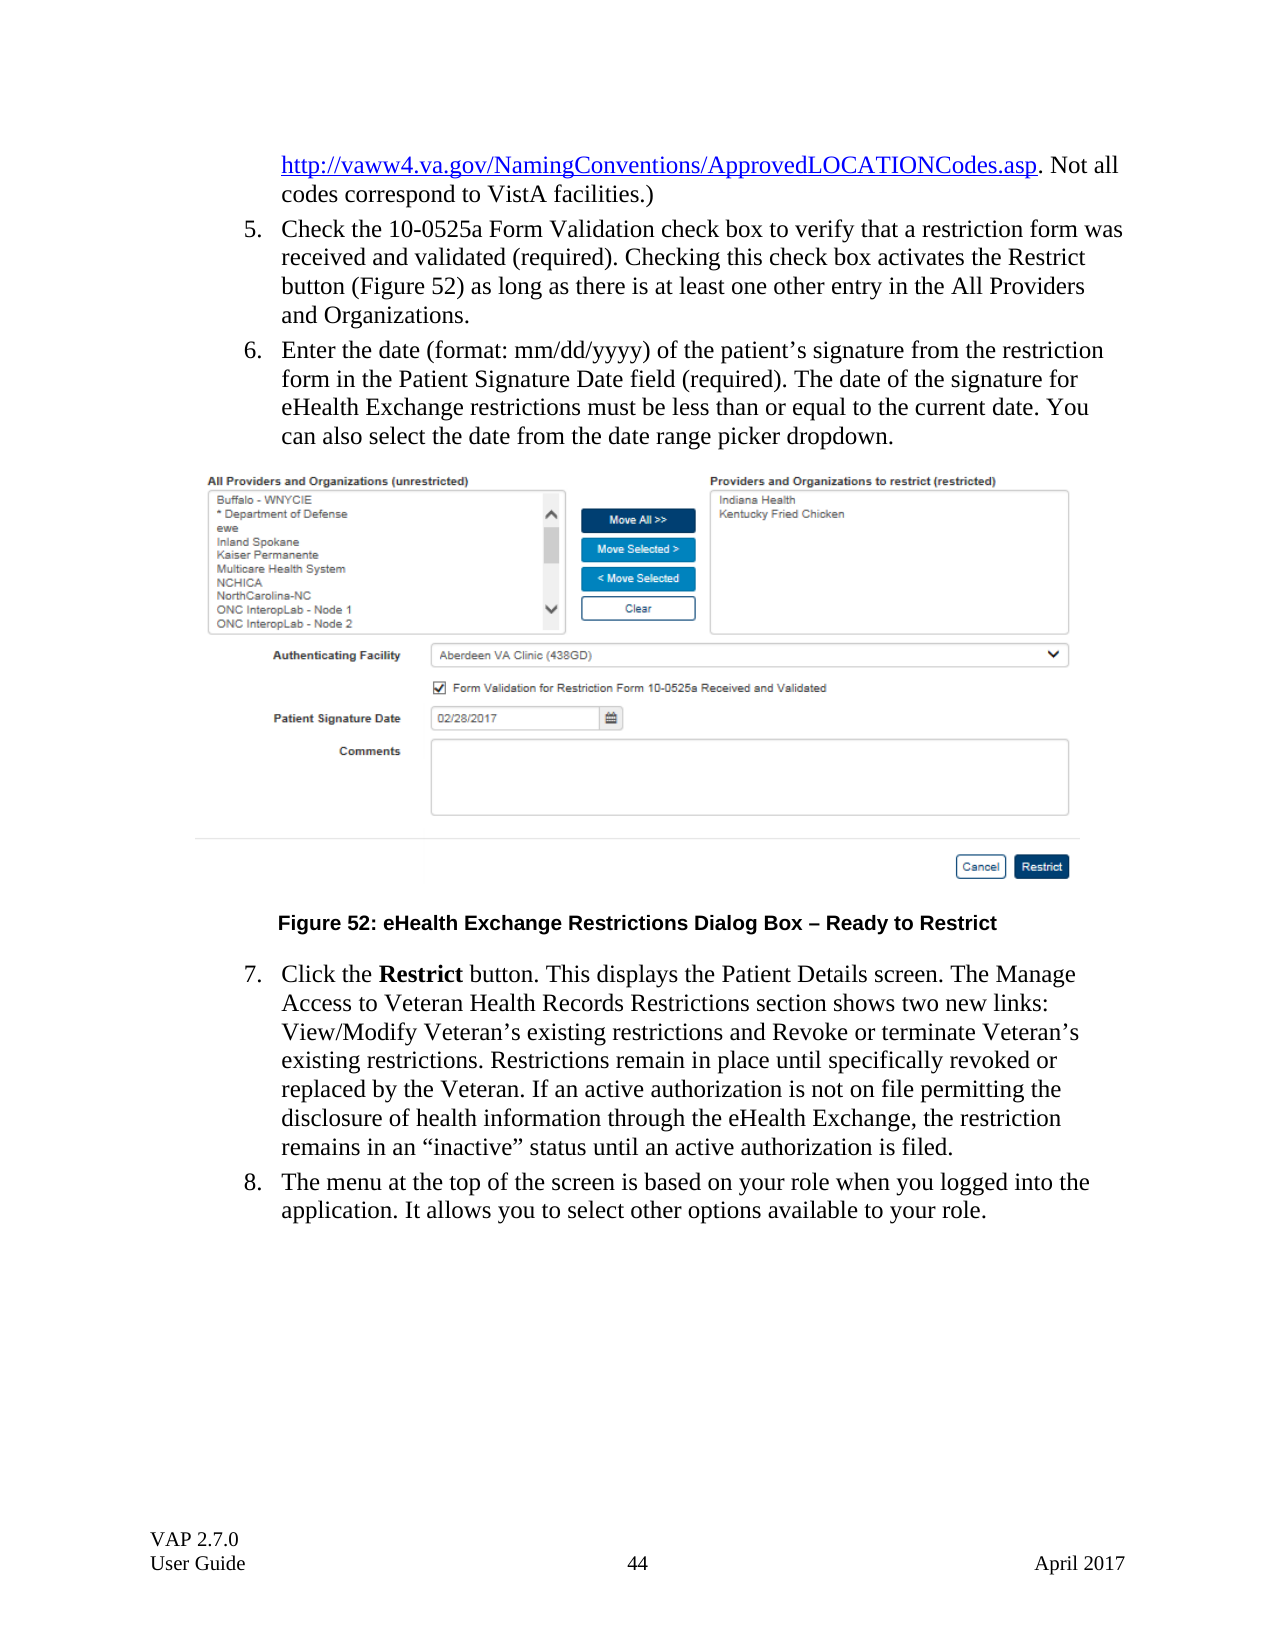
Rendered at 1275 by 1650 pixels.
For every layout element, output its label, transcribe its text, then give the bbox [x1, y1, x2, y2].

text Check the 10-0525a Form Validation check box to verify that a restriction form was received and validated (required). Checking this check box activates the Restrict button (Figure 52) as long as there is at least one other entry in the All Providers and Organizations. [244, 214, 1125, 329]
text Click the Restrict button. This displays the Patient Details screen. The Manage Access to Veteran Health Records Restrictions section shows two new links: View/Modify Veteran’s existing restrictions and Revoke or terminate Veteran’s existing restrictions. Restrictions remain in place until specifically revoked or replaced by the Veteran. If an active authorization is not on file permitting the disclosure of health information through the eHealth Exchange, the restriction remains in an “inactive” status until an active authorization is filed. [244, 959, 1125, 1161]
text Figure 52: eHealth Exchange Restrictions Dialog Box – Ready to Restrict [150, 910, 1125, 934]
text Enter the date (format: mm/dd/yyyy) of the patient’s signature from the restriction form in the Patient Signature Date field (required). The date of the signature for eHealth Exchange restrictions must be less than or equal to the current date. You can also select the date from the date range picker dropdown. [244, 335, 1125, 450]
picture [195, 456, 1080, 886]
text The menu at the top of the screen is based on your role when you logged into the application. It allows you to select other options available to your role. [244, 1167, 1125, 1224]
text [244, 150, 1125, 207]
